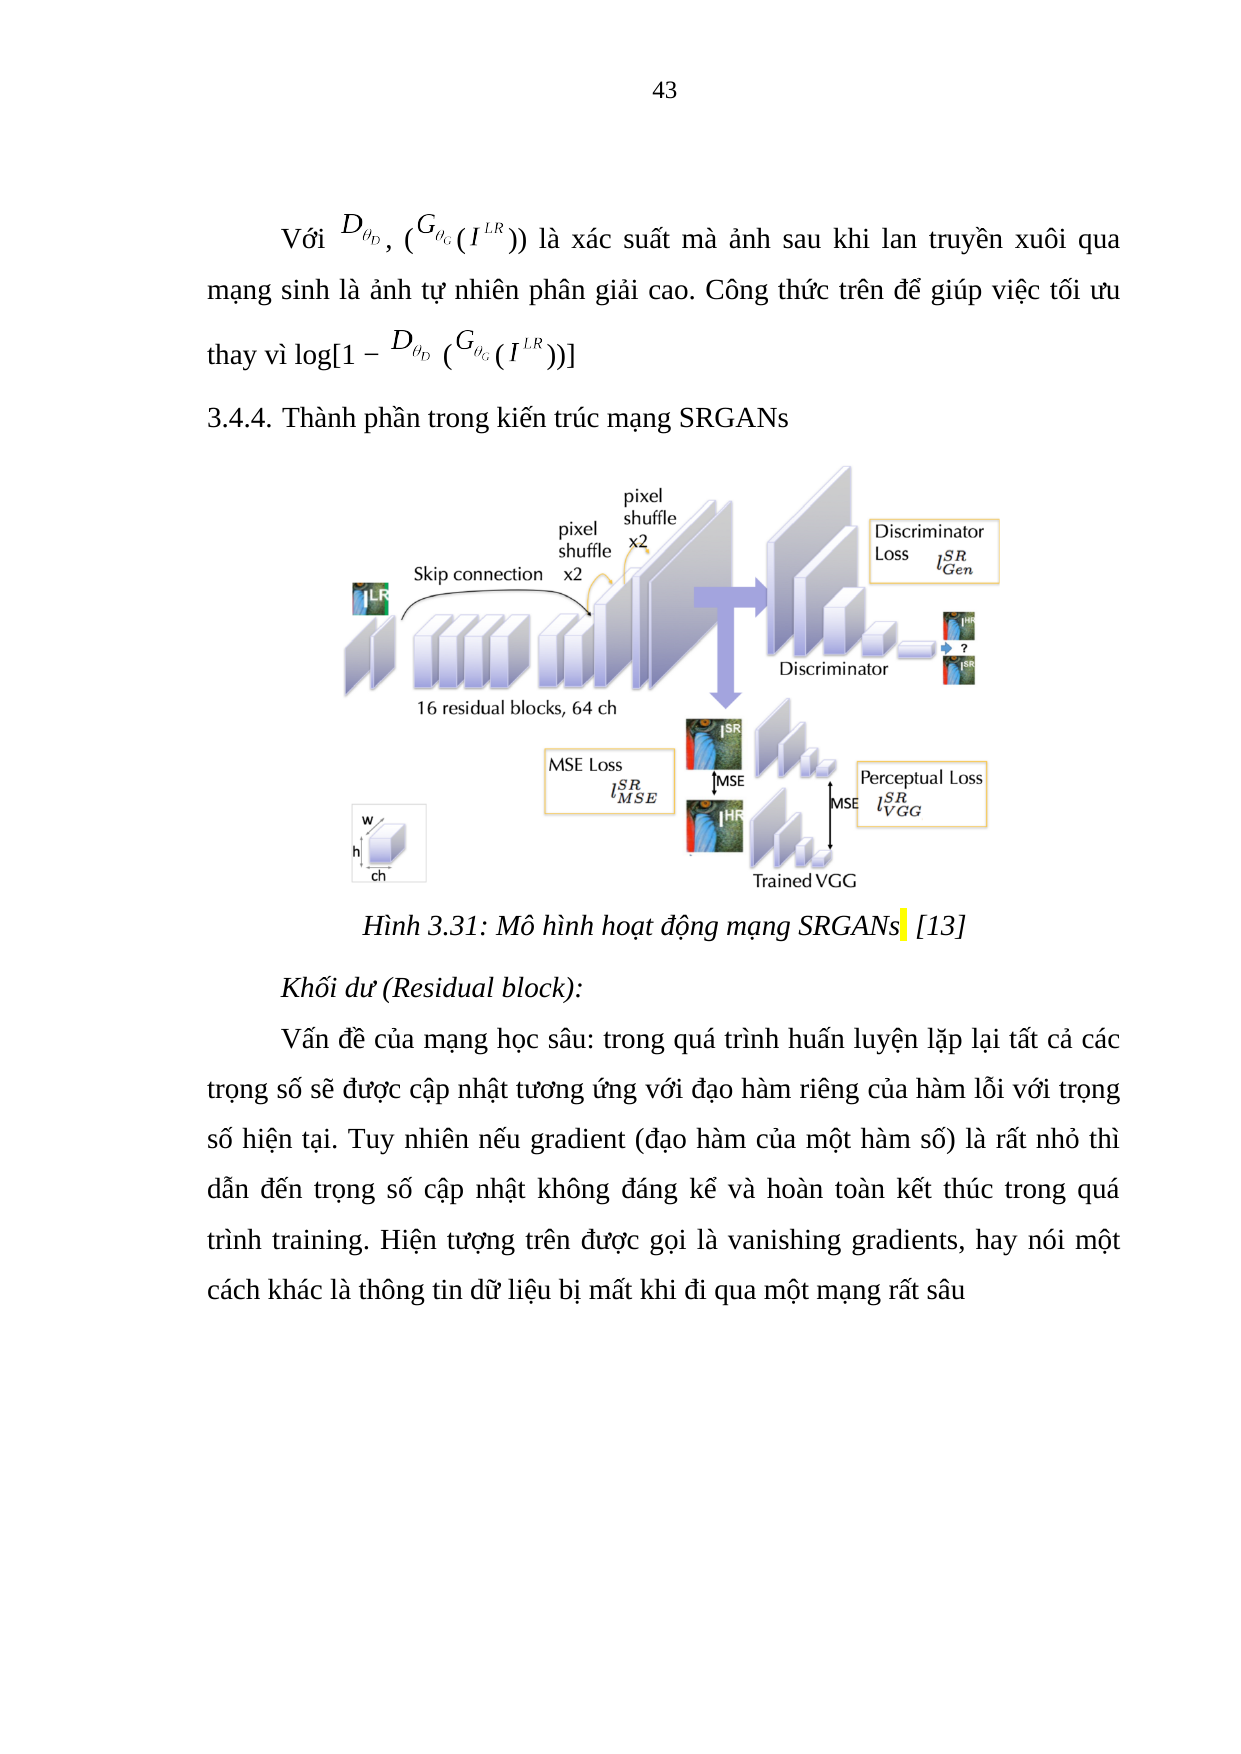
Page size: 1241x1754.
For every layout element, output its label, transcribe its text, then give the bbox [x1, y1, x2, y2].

text Với , (()) là xác suất mà ảnh sau khi lan truyền xuôi qua mạng sinh là ảnh tự nhiên phân giải cao. Công thức trên để giúp việc tối ưu thay vì log[1 − (())] [207, 207, 1122, 371]
text Khối dư (Residual block): [207, 970, 1122, 1004]
text Hình .: Mô hình hoạt động mạng SRGANs [207, 908, 900, 941]
picture [329, 462, 1000, 908]
text Vấn đề của mạng học sâu: trong quá trình huấn luyện lặp lại tất cả các trọng số sẽ được cập nhật tương ứng với đạo hàm riêng của hàm lỗi với trọng số hiện tại. Tuy nhiên nếu gradient (đạo hàm của một hàm số) là rất nhỏ thì dẫn đến trọng số cập nhật không đáng kể và hoàn toàn kết thúc trong quá trình training. Hiện tượng trên được gọi là vanishing gradients, hay nói một cách khác là thông tin dữ liệu bị mất khi đi qua một mạng rất sâu [207, 1021, 1122, 1306]
text Hình .: Mô hình hoạt động mạng SRGANs [907, 908, 1122, 941]
subtitle Thành phần trong kiến trúc mạng SRGANs [207, 400, 1122, 433]
